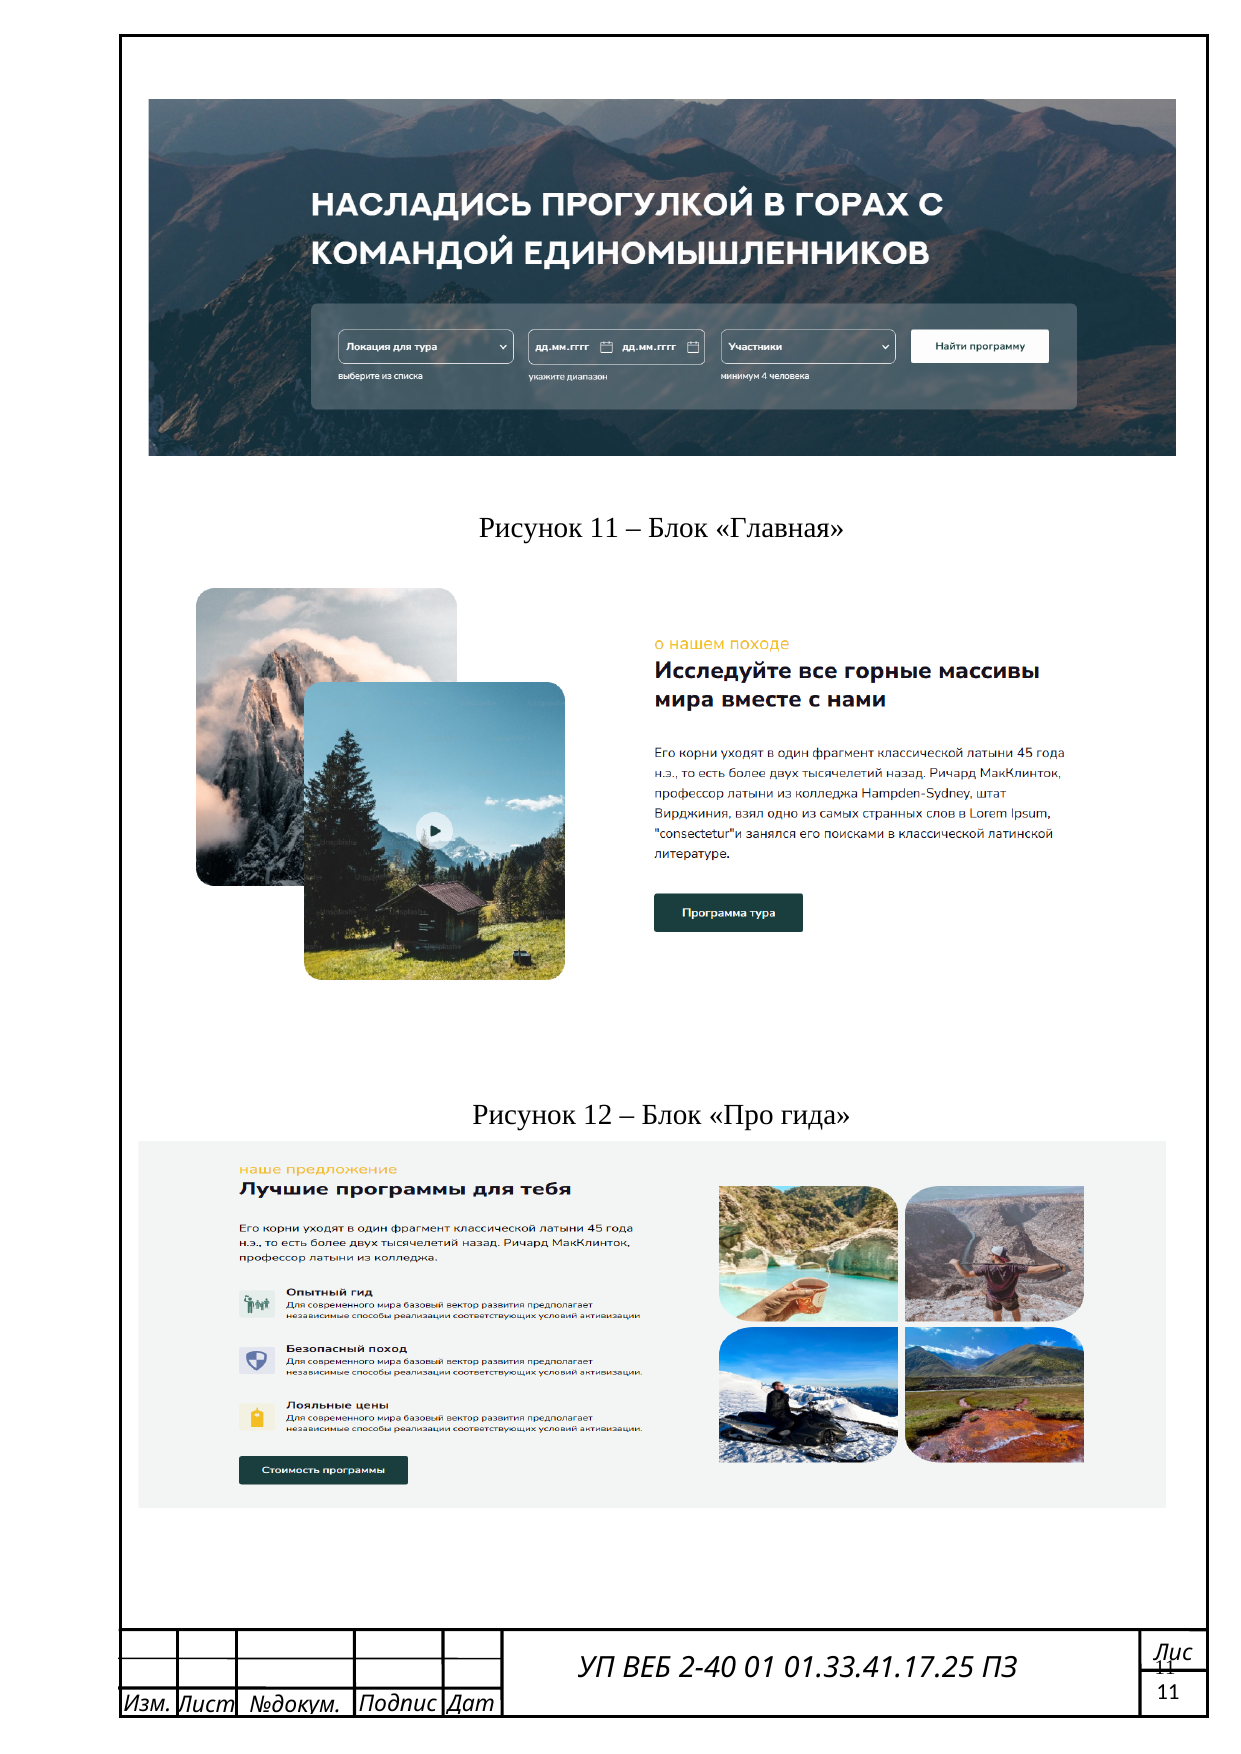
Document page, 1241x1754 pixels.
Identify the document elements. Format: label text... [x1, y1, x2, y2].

text Рисунок 12 – Блок «Про гида» [148, 1097, 1175, 1131]
picture [138, 1141, 1166, 1508]
picture [148, 564, 1176, 1022]
picture [148, 99, 1176, 456]
text Рисунок 11 – Блок «Главная» [148, 510, 1175, 544]
